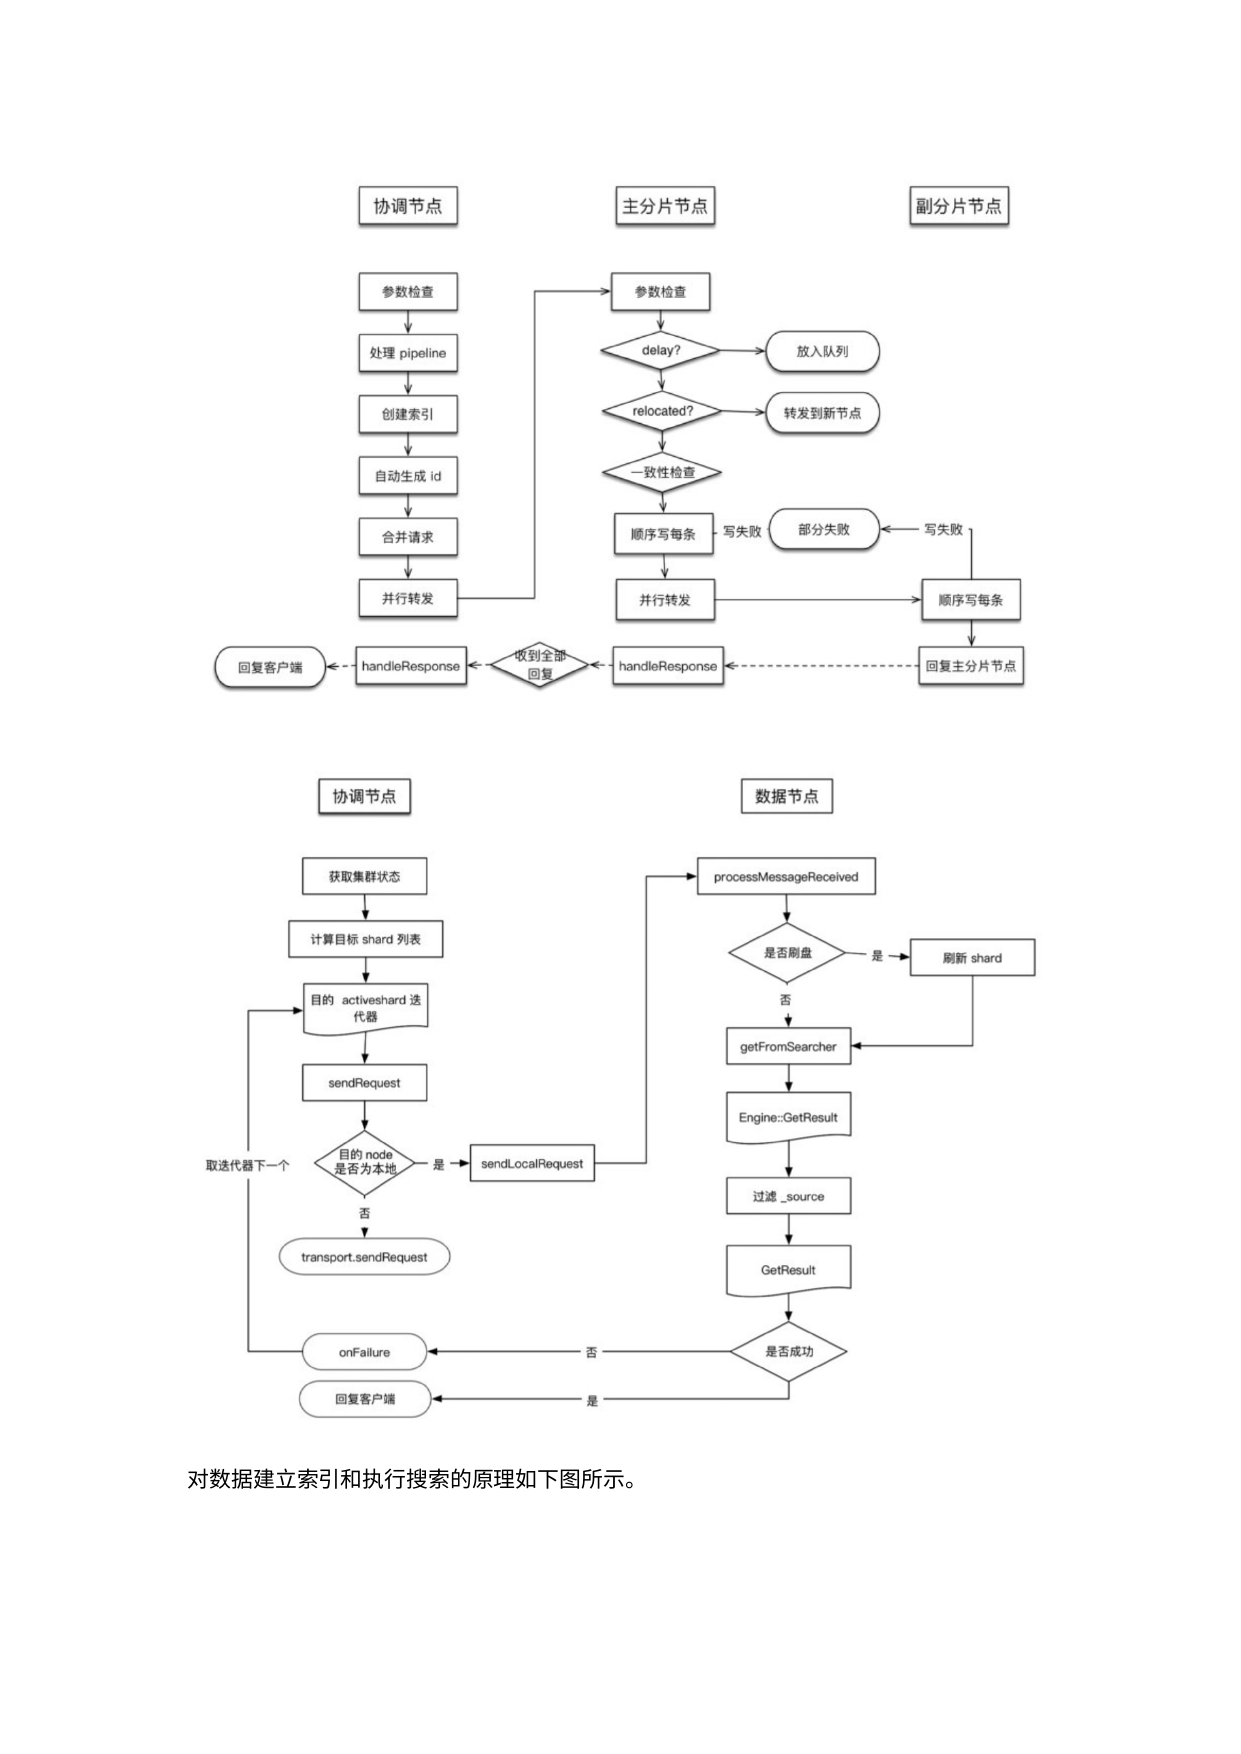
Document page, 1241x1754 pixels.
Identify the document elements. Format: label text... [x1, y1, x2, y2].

text 对数据建立索引和执行搜索的原理如下图所示。 [187, 1462, 1053, 1494]
picture [187, 162, 1053, 704]
picture [187, 747, 1053, 1436]
